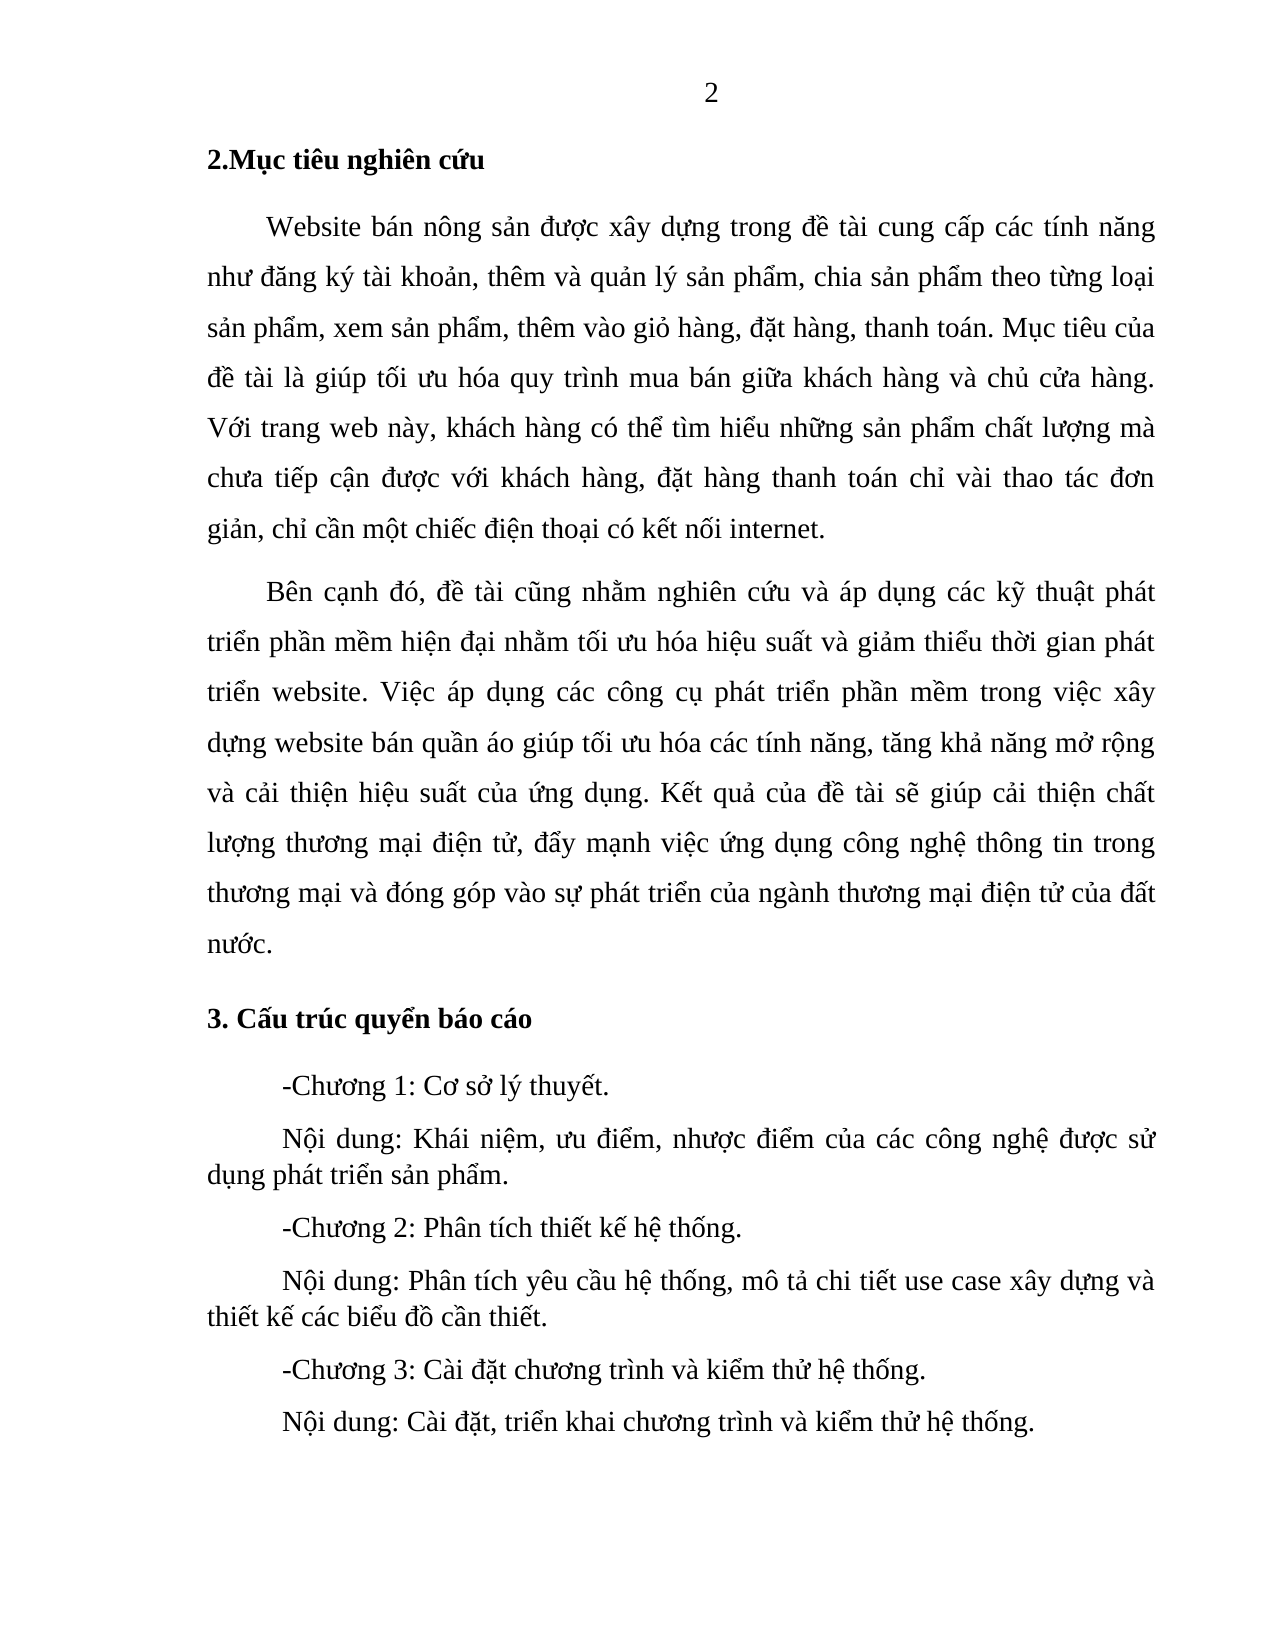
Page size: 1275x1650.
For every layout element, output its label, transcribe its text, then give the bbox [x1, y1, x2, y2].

text -Chương 3: Cài đặt chương trình và kiểm thử hệ thống. [207, 1352, 1157, 1385]
text Website bán nông sản được xây dựng trong đề tài cung cấp các tính năng như đăng ký tài khoản, thêm và quản lý sản phẩm, chia sản phẩm theo từng loại sản phẩm, xem sản phẩm, thêm vào giỏ hàng, đặt hàng, thanh toán. Mục tiêu của đề tài là giúp tối ưu hóa quy trình mua bán giữa khách hàng và chủ cửa hàng. Với trang web này, khách hàng có thể tìm hiểu những sản phẩm chất lượng mà chưa tiếp cận được với khách hàng, đặt hàng thanh toán chỉ vài thao tác đơn giản, chỉ cần một chiếc điện thoại có kết nối internet. [207, 209, 1157, 544]
text Nội dung: Cài đặt, triển khai chương trình và kiểm thử hệ thống. [207, 1404, 1157, 1438]
text Nội dung: Khái niệm, ưu điểm, nhược điểm của các công nghệ được sử dụng phát triển sản phẩm. [207, 1121, 1157, 1191]
subtitle 2.Mục tiêu nghiên cứu [207, 142, 1157, 176]
text Bên cạnh đó, đề tài cũng nhằm nghiên cứu và áp dụng các kỹ thuật phát triển phần mềm hiện đại nhằm tối ưu hóa hiệu suất và giảm thiểu thời gian phát triển website. Việc áp dụng các công cụ phát triển phần mềm trong việc xây dựng website bán quần áo giúp tối ưu hóa các tính năng, tăng khả năng mở rộng và cải thiện hiệu suất của ứng dụng. Kết quả của đề tài sẽ giúp cải thiện chất lượng thương mại điện tử, đẩy mạnh việc ứng dụng công nghệ thông tin trong thương mại và đóng góp vào sự phát triển của ngành thương mại điện tử của đất nước. [207, 574, 1157, 959]
text Nội dung: Phân tích yêu cầu hệ thống, mô tả chi tiết use case xây dựng và thiết kế các biểu đồ cần thiết. [207, 1263, 1157, 1332]
subtitle 3. Cấu trúc quyển báo cáo [207, 1001, 1157, 1035]
text -Chương 1: Cơ sở lý thuyết. [207, 1068, 1157, 1102]
text -Chương 2: Phân tích thiết kế hệ thống. [207, 1210, 1157, 1243]
